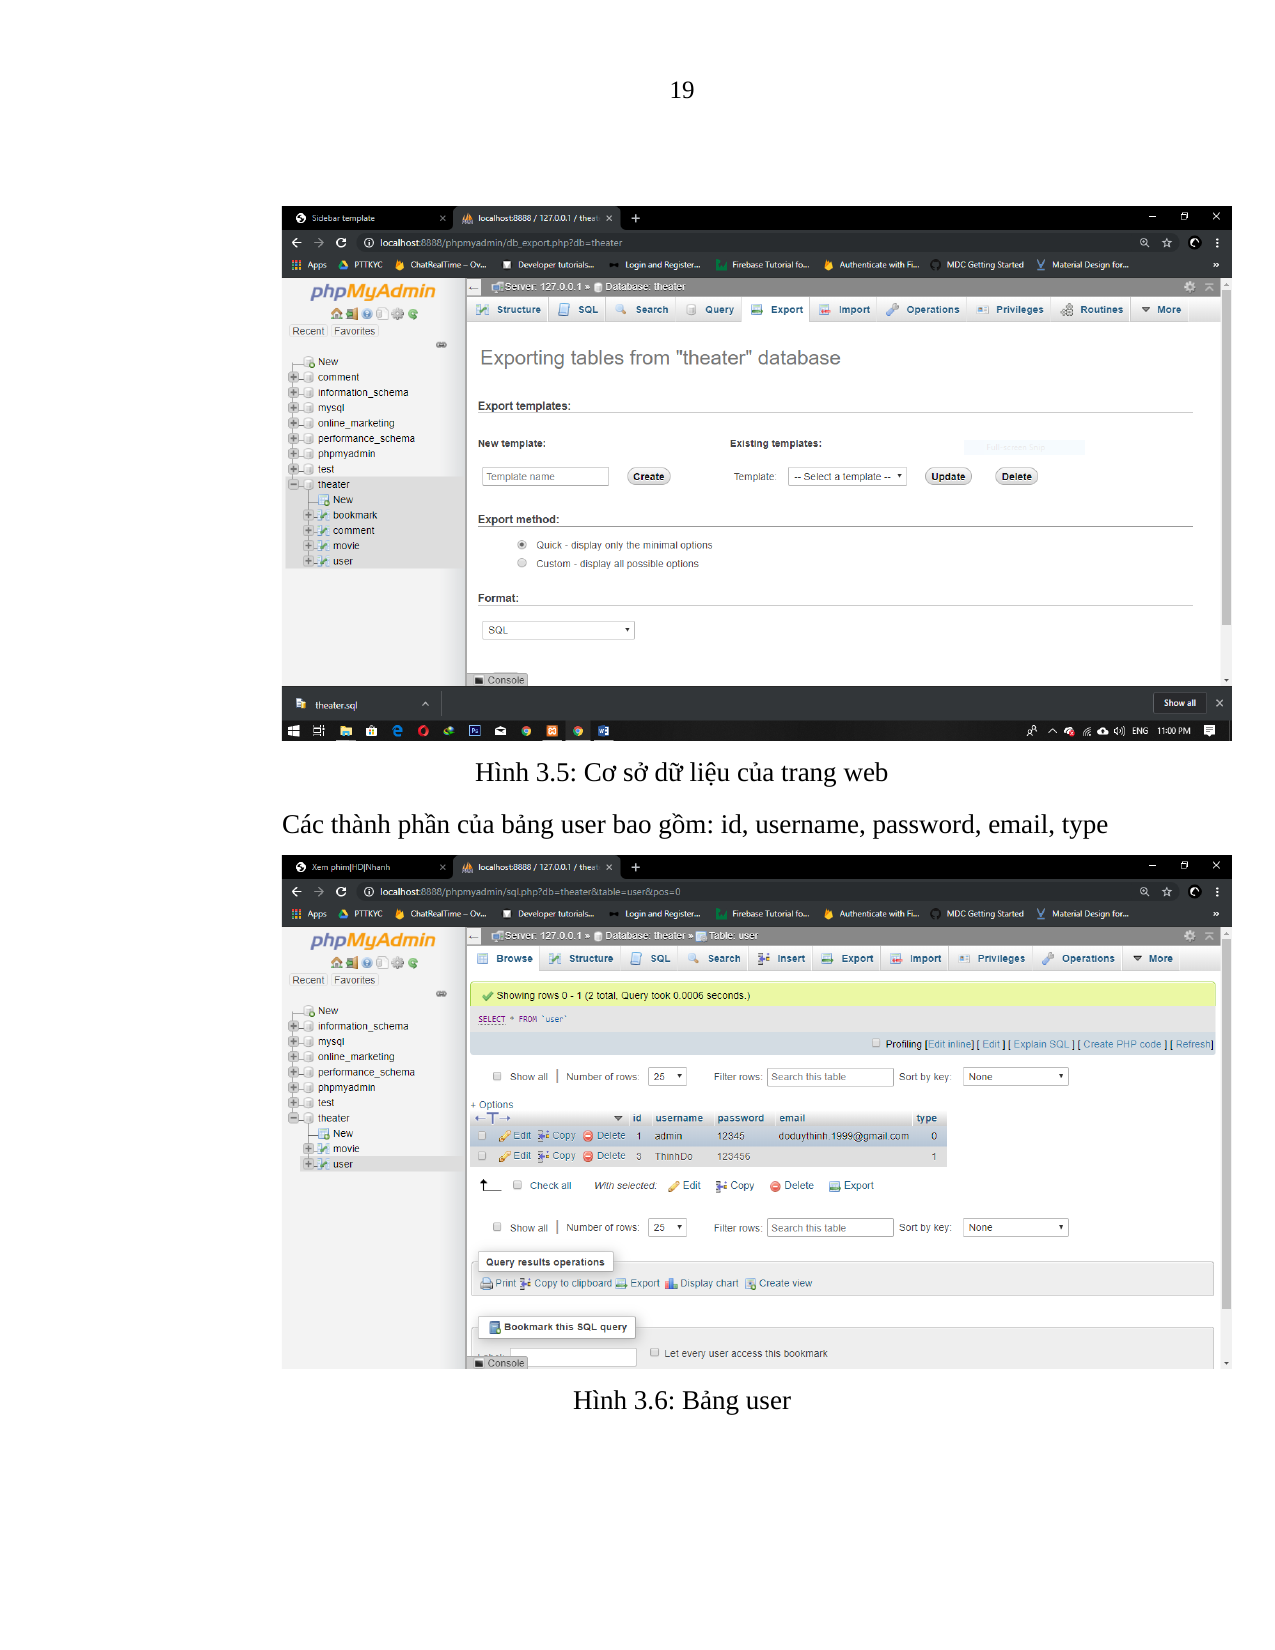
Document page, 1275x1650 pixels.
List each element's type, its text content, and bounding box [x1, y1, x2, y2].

picture [281, 206, 1232, 741]
text Các thành phần của bảng user bao gồm: id, username, password, email, type [207, 808, 1157, 839]
picture [281, 855, 1232, 1369]
text Hình 3.6: Bảng user [207, 1384, 1157, 1415]
text Hình 3.5: Cơ sở dữ liệu của trang web [207, 756, 1157, 788]
